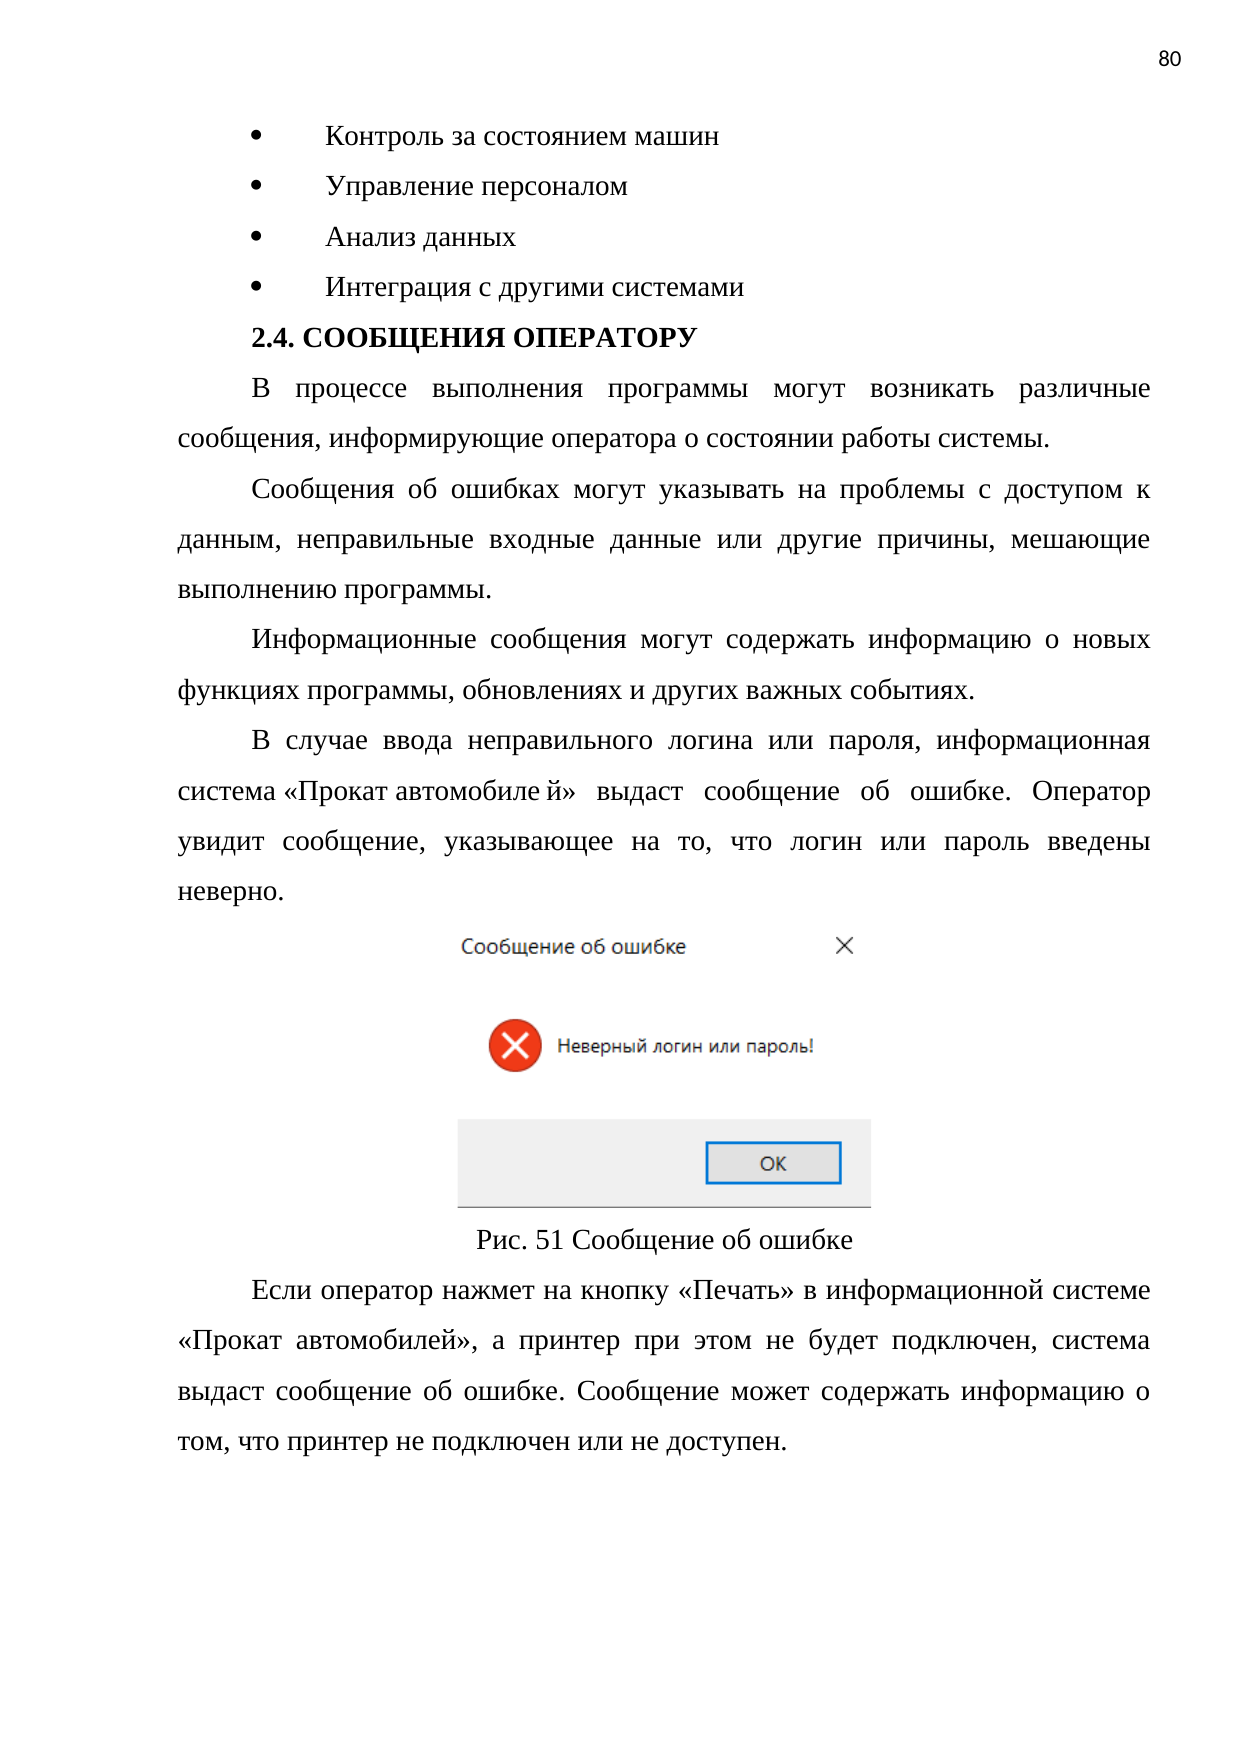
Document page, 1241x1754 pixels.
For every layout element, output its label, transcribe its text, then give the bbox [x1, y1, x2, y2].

text Сообщения об ошибках могут указывать на проблемы с доступом к данным, неправильные входные данные или другие причины, мешающие выполнению программы. [177, 471, 1152, 605]
text Информационные сообщения могут содержать информацию о новых функциях программы, обновлениях и других важных событиях. [177, 622, 1152, 706]
text В процессе выполнения программы могут возникать различные сообщения, информирующие оператора о состоянии работы системы. [177, 370, 1152, 454]
text Если оператор нажмет на кнопку «Печать» в информационной системе «Прокат автомобилей», а принтер при этом не будет подключен, система выдаст сообщение об ошибке. Сообщение может содержать информацию о том, что принтер не подключен или не доступен. [177, 1272, 1152, 1457]
text 2.4. СООБЩЕНИЯ ОПЕРАТОРУ [177, 320, 1152, 353]
picture [457, 923, 872, 1208]
list Анализ данных [177, 219, 1152, 253]
list Управление персоналом [177, 168, 1152, 202]
text В случае ввода неправильного логина или пароля, информационная система «Прокат автомобиле й» выдаст сообщение об ошибке. Оператор увидит сообщение, указывающее на то, что логин или пароль введены неверно. [177, 722, 1152, 907]
text Рис. 51 Сообщение об ошибке [177, 1222, 1152, 1255]
list Интеграция с другими системами [177, 269, 1152, 303]
list Контроль за состоянием машин [177, 118, 1152, 152]
